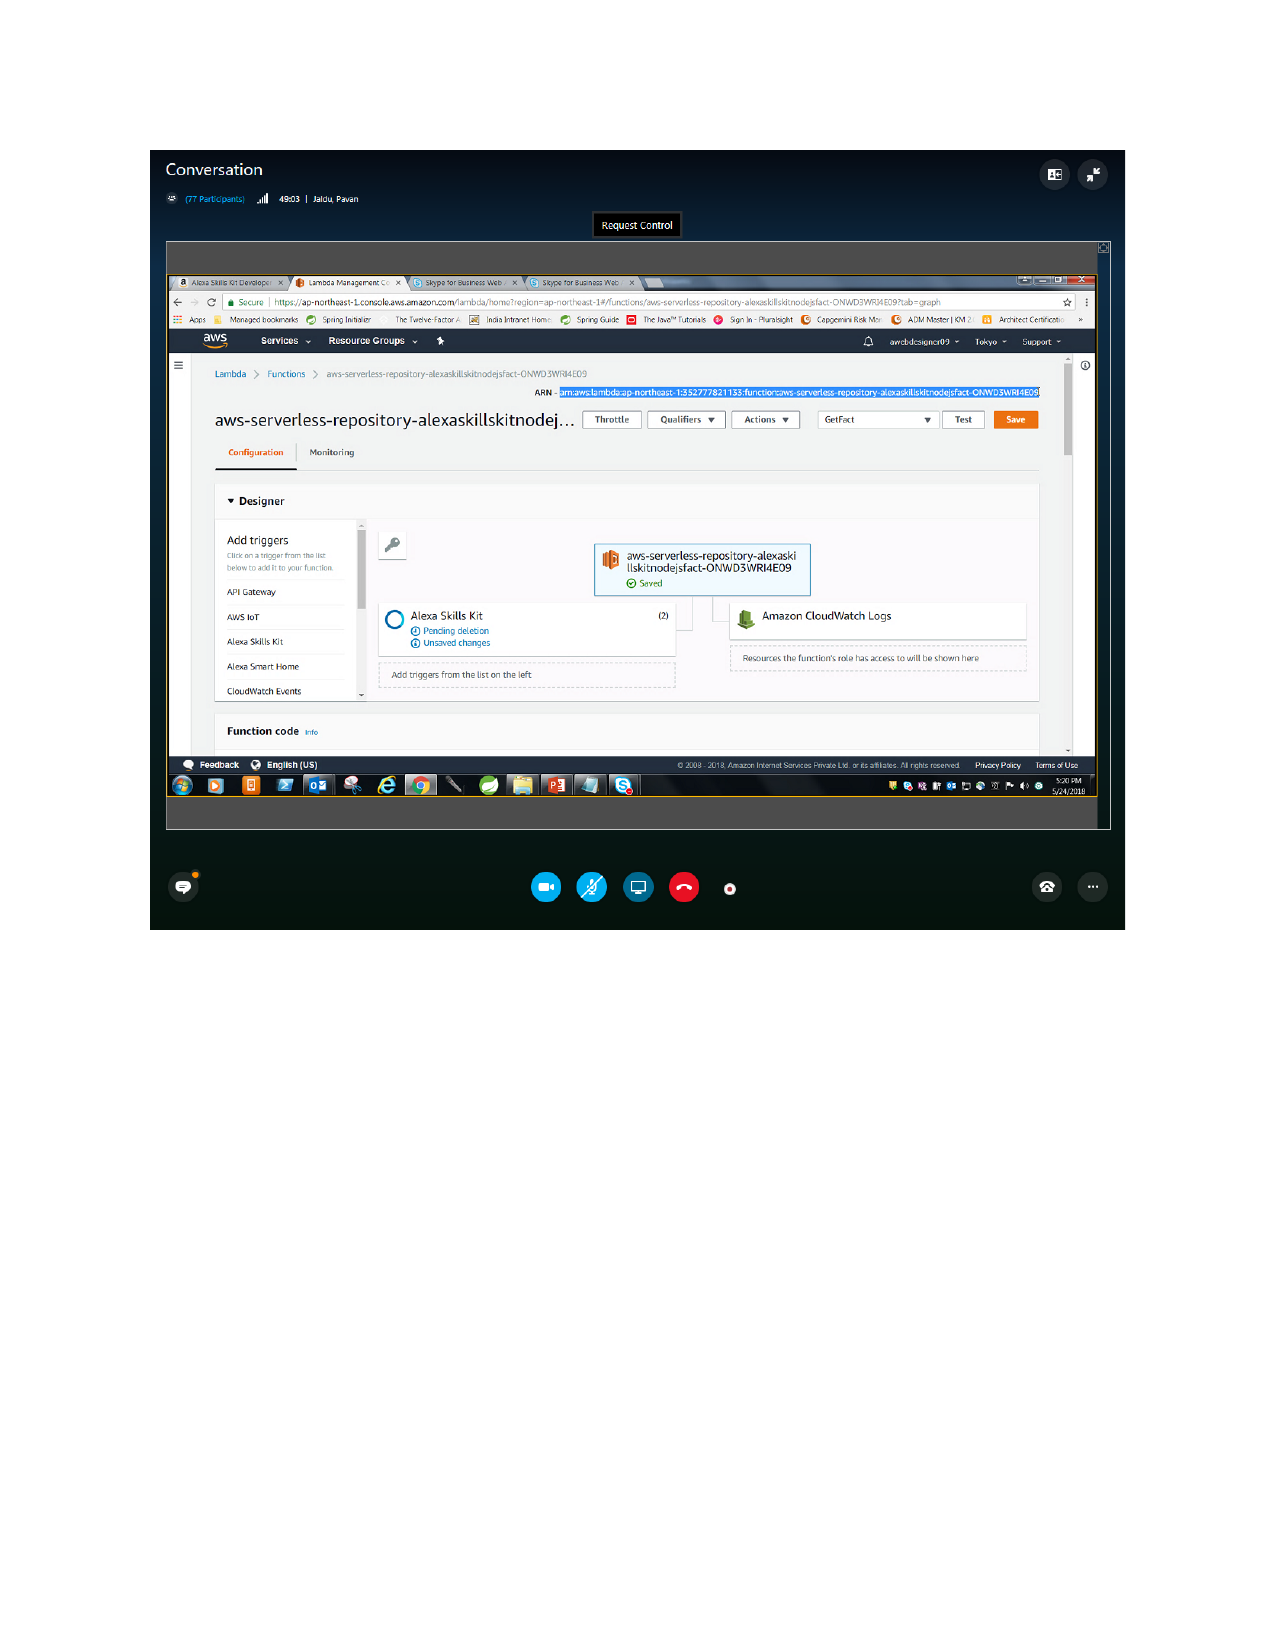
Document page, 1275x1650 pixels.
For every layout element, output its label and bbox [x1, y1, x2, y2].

picture [150, 150, 1125, 930]
